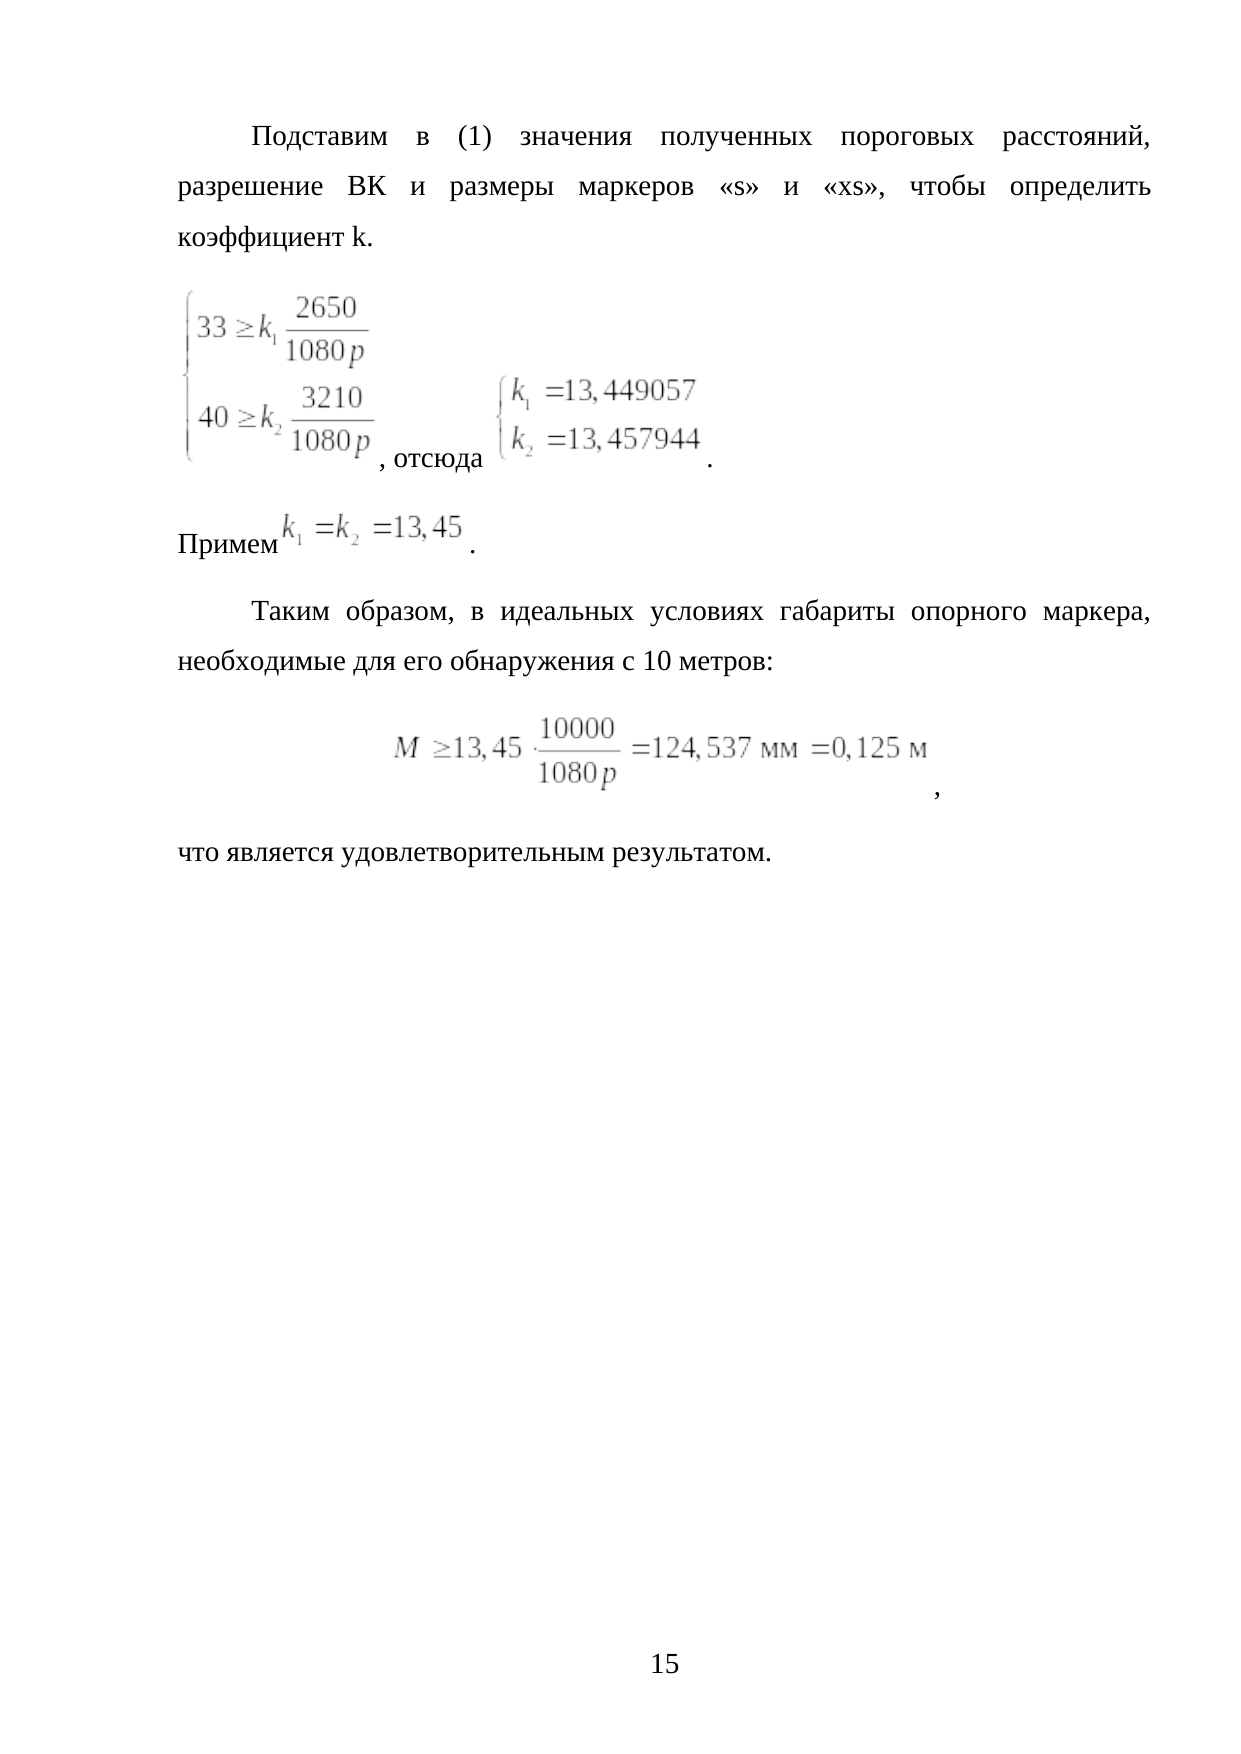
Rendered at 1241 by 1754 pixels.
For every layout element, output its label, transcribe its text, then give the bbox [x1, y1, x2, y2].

text Подставим в (1) значения полученных пороговых расстояний, разрешение ВК и размеры маркеров «s» и «xs», чтобы определить коэффициент k. [177, 118, 1152, 252]
text , отсюда . [177, 286, 1152, 473]
text Примем. [177, 507, 1152, 560]
text что является удовлетворительным результатом. [177, 834, 1152, 868]
text , [177, 711, 1152, 801]
text Таким образом, в идеальных условиях габариты опорного маркера, необходимые для его обнаружения с 10 метров: [177, 593, 1152, 677]
